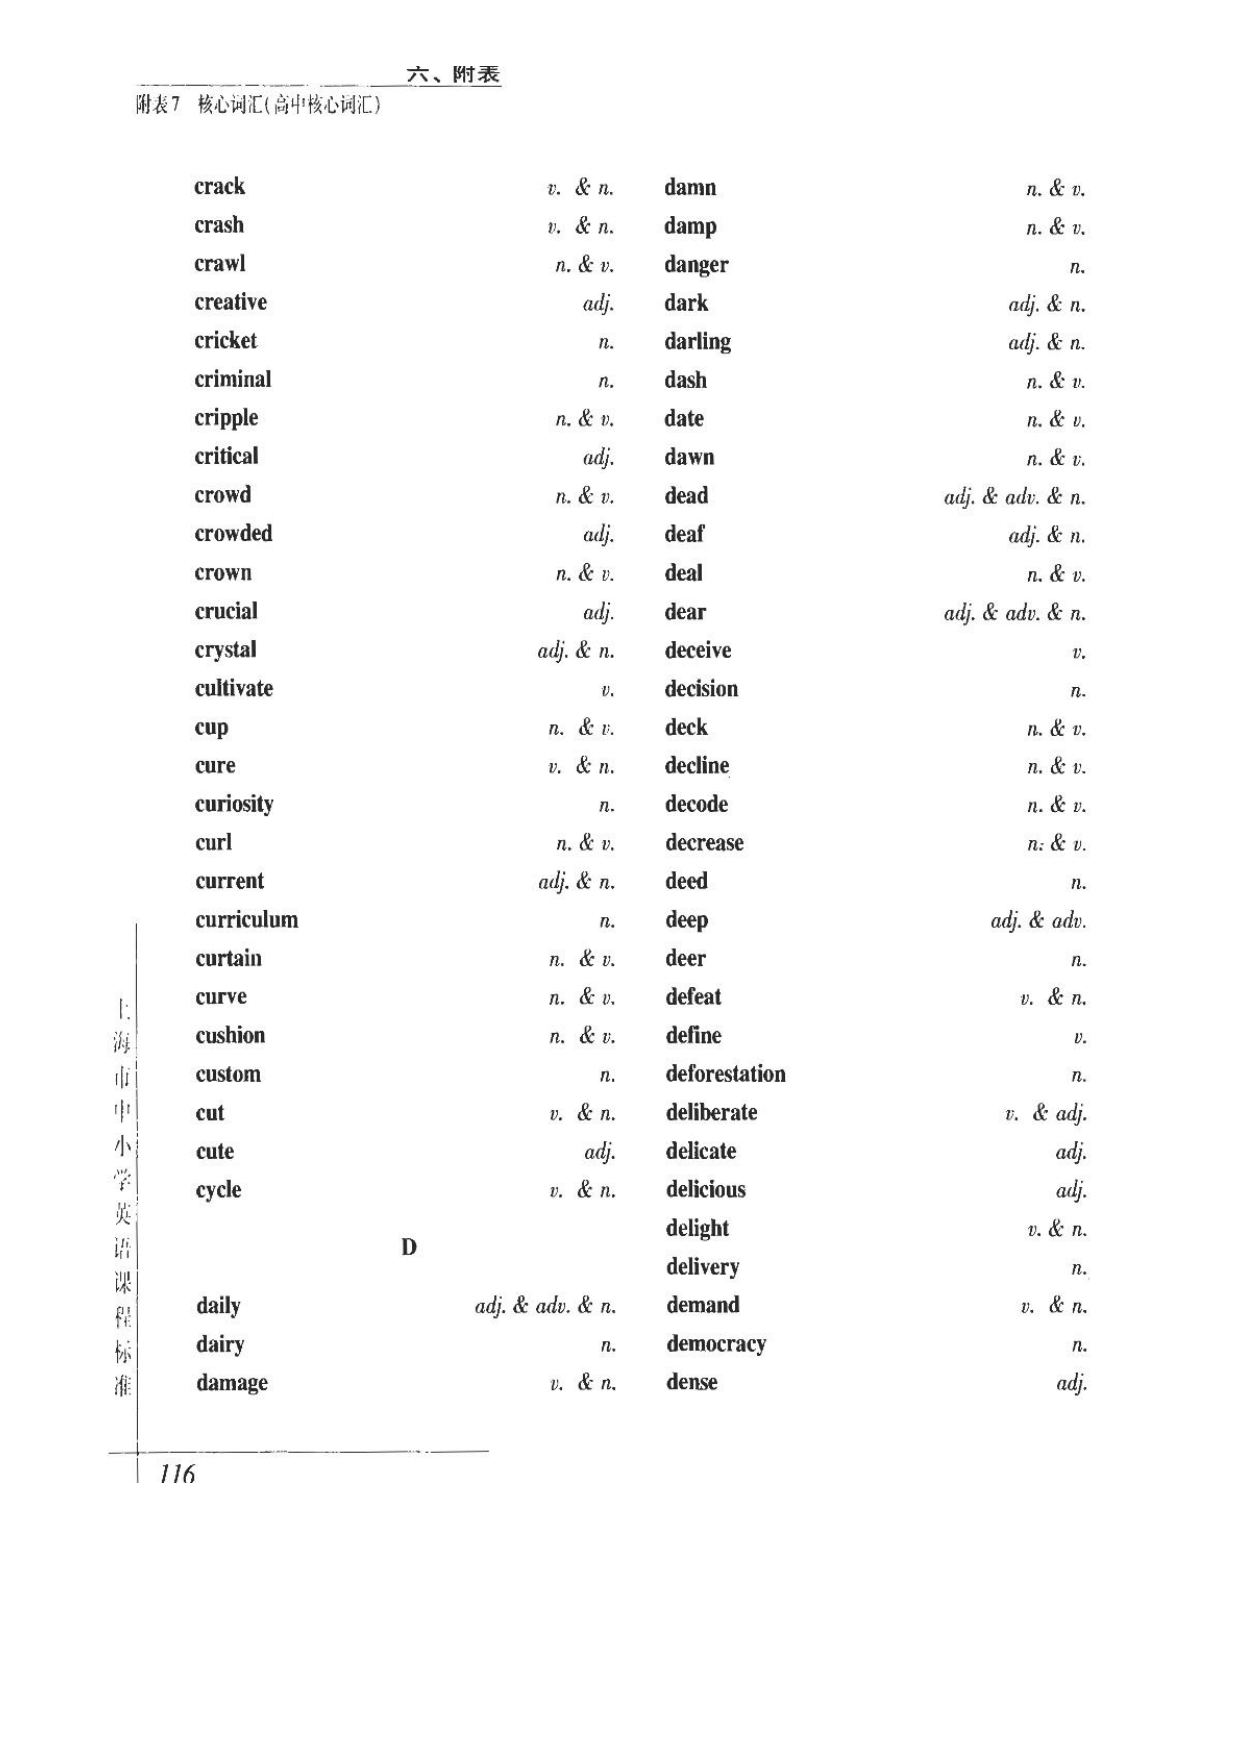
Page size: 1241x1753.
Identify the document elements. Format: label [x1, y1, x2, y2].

picture [90, 66, 1102, 1483]
